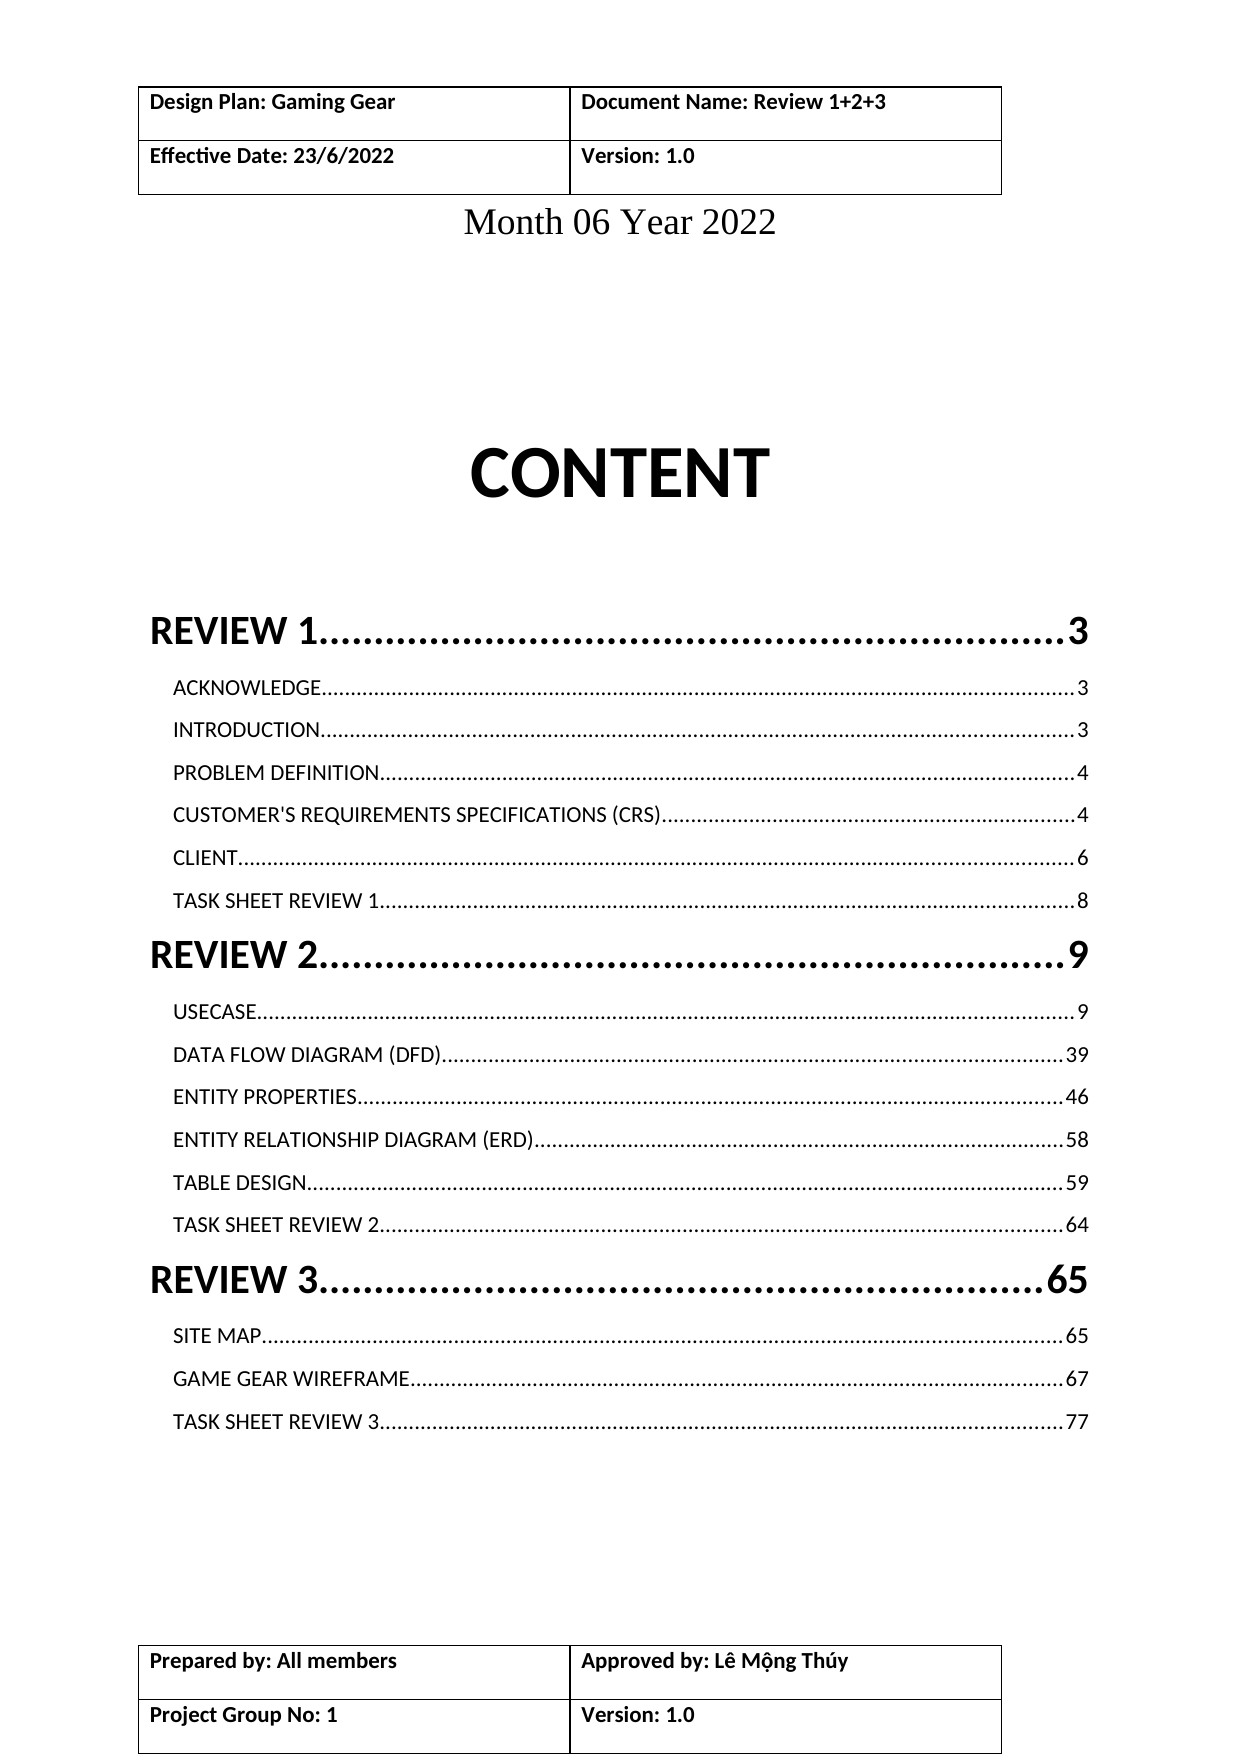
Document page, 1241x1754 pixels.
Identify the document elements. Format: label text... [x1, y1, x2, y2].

text Month 06 Year 2022 [150, 150, 1090, 243]
text CONTENT [150, 425, 1090, 516]
